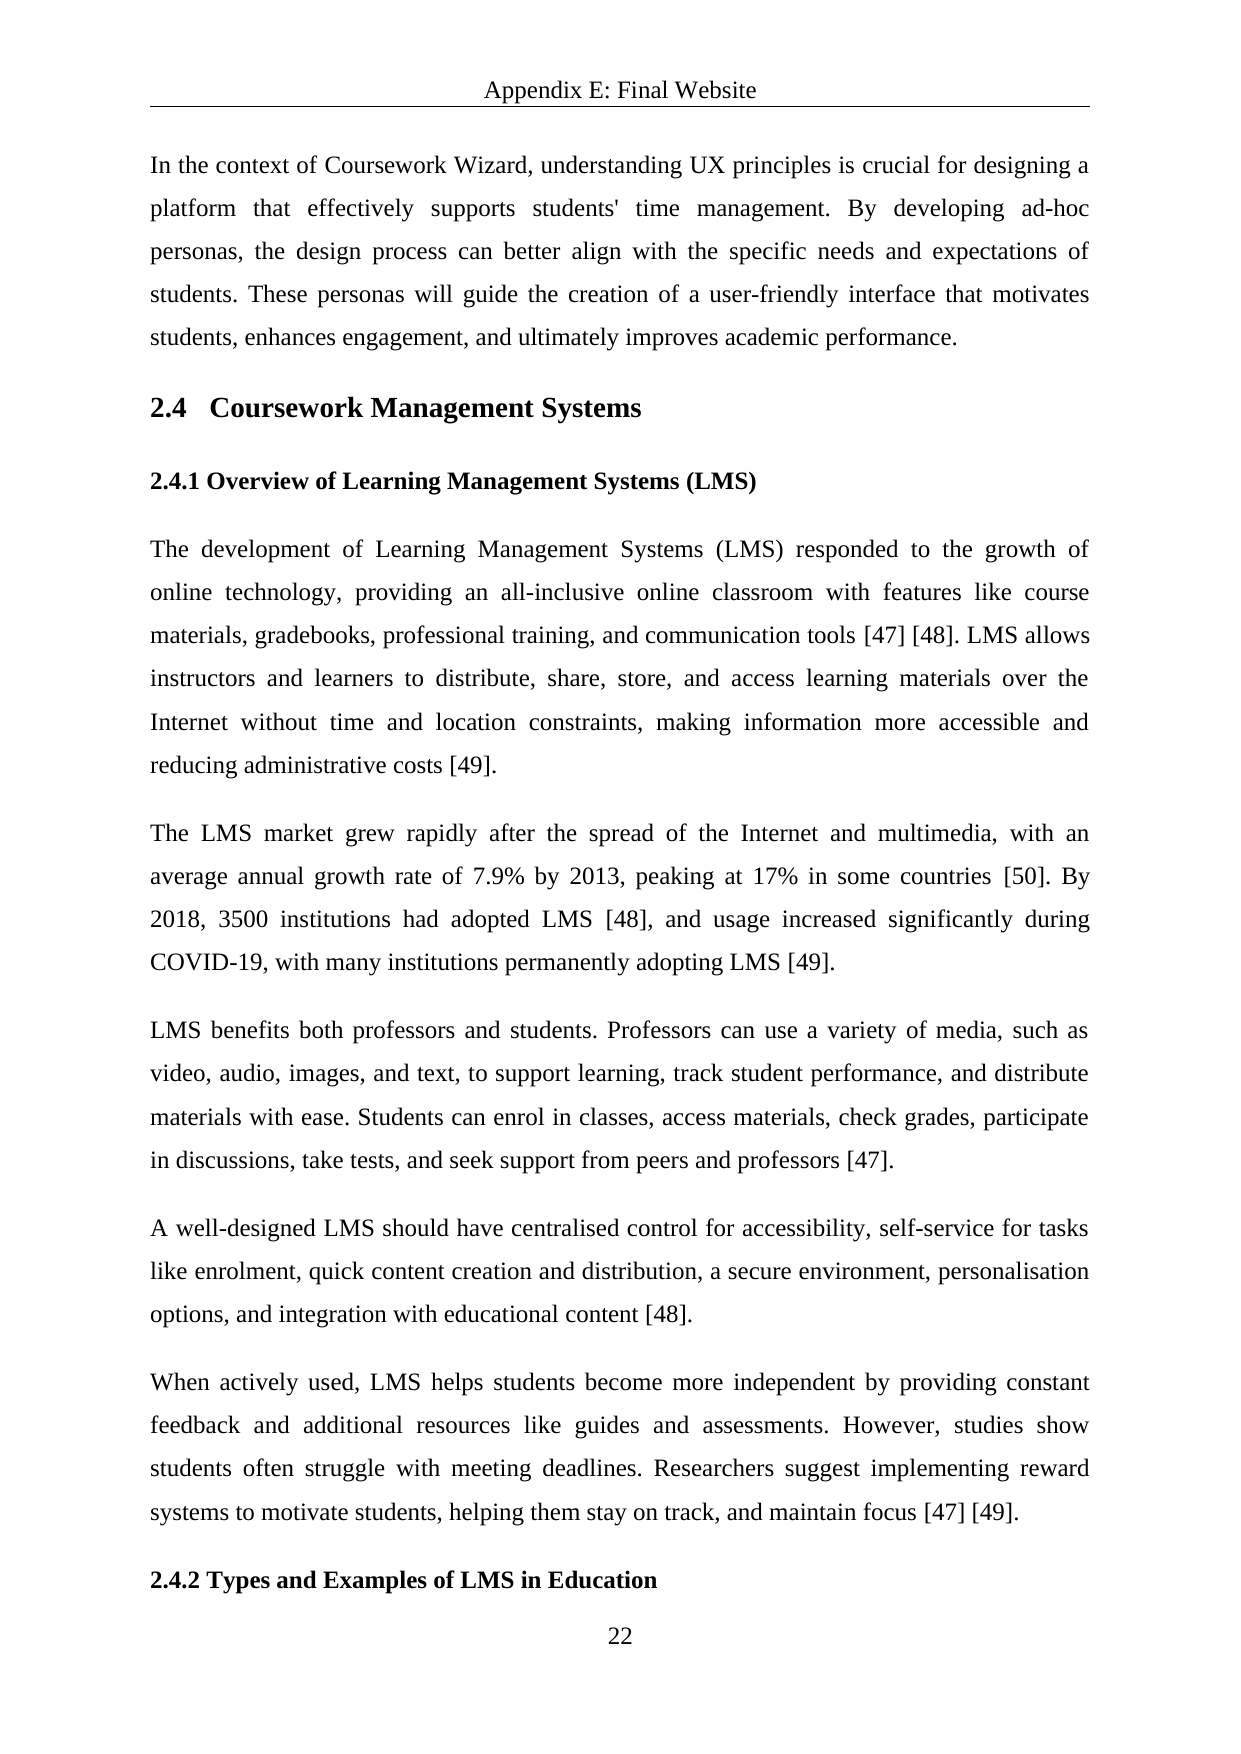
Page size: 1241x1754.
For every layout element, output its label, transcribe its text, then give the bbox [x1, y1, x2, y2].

text A well-designed LMS should have centralised control for accessibility, self-service for tasks like enrolment, quick content creation and distribution, a secure environment, personalisation options, and integration with educational content . [150, 1213, 1090, 1328]
subtitle Overview of Learning Management Systems (LMS) [150, 466, 1090, 495]
text In the context of Coursework Wizard, understanding UX principles is crucial for designing a platform that effectively supports students' time management. By developing ad-hoc personas, the design process can better align with the specific needs and expectations of students. These personas will guide the creation of a user-friendly interface that motivates students, enhances engagement, and ultimately improves academic performance. [150, 150, 1090, 351]
text When actively used, LMS helps students become more independent by providing constant feedback and additional resources like guides and assessments. However, studies show students often struggle with meeting deadlines. Researchers suggest implementing reward systems to motivate students, helping them stay on track, and maintain focus . [150, 1367, 1090, 1525]
text The development of Learning Management Systems (LMS) responded to the growth of online technology, providing an all-inclusive online classroom with features like course materials, gradebooks, professional training, and communication tools . LMS allows instructors and learners to distribute, share, store, and access learning materials over the Internet without time and location constraints, making information more accessible and reducing administrative costs . [150, 534, 1090, 778]
text LMS benefits both professors and students. Professors can use a variety of media, such as video, audio, images, and text, to support learning, track student performance, and distribute materials with ease. Students can enrol in classes, access materials, check grades, participate in discussions, take tests, and seek support from peers and professors . [150, 1015, 1090, 1173]
subtitle Coursework Management Systems [150, 391, 1090, 424]
subtitle Types and Examples of LMS in Education [150, 1565, 1090, 1593]
text The LMS market grew rapidly after the spread of the Internet and multimedia, with an average annual growth rate of 7.9% by 2013, peaking at 17% in some countries . By 2018, 3500 institutions had adopted LMS , and usage increased significantly during COVID-19, with many institutions permanently adopting LMS . [150, 818, 1090, 976]
